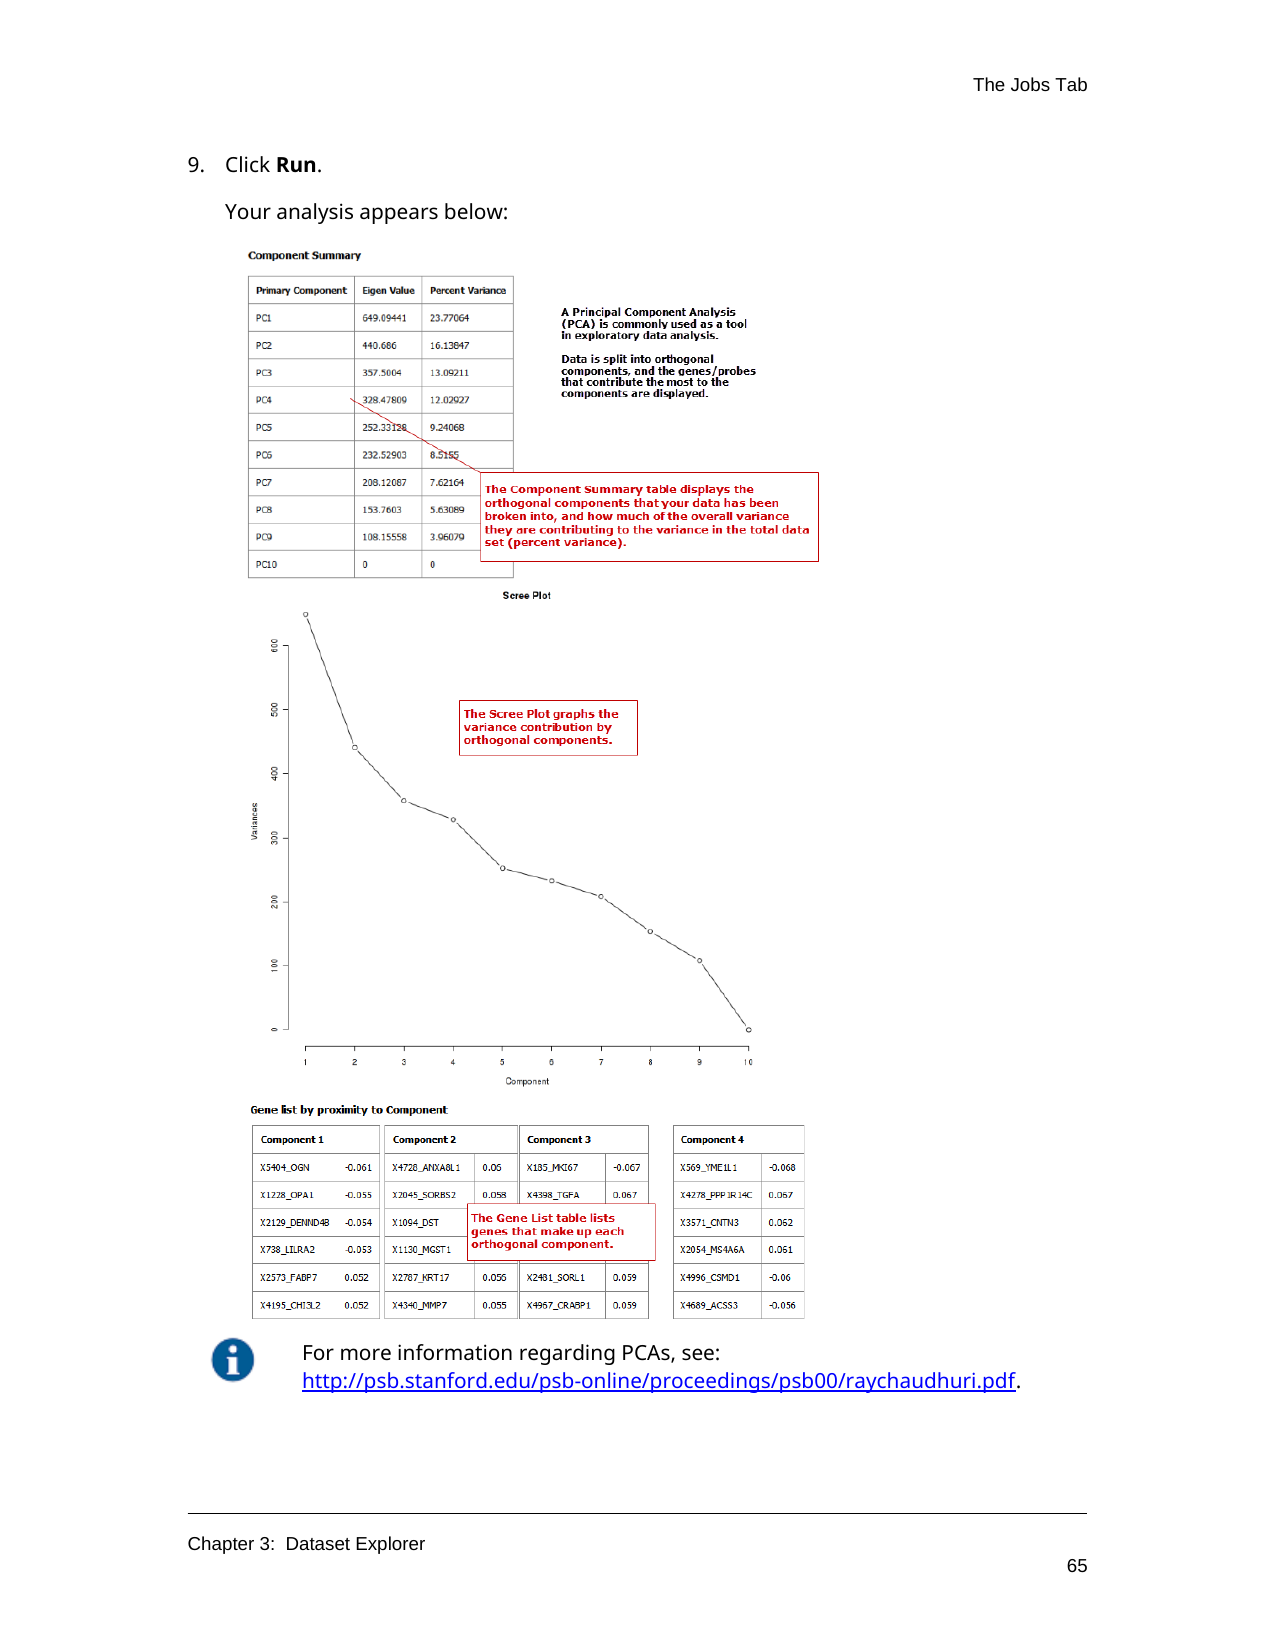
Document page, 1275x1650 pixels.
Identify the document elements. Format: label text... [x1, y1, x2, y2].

table_header [176, 1338, 291, 1413]
list Your analysis appears below: [225, 197, 1087, 226]
picture [225, 244, 831, 1319]
table_header For more information regarding PCAs, see: http://psb.stanford.edu/psb-online/proceedings/psb00/raychaudhuri.pdf. [291, 1338, 1099, 1413]
picture [205, 1337, 262, 1383]
list Click Run. [187, 150, 1087, 178]
